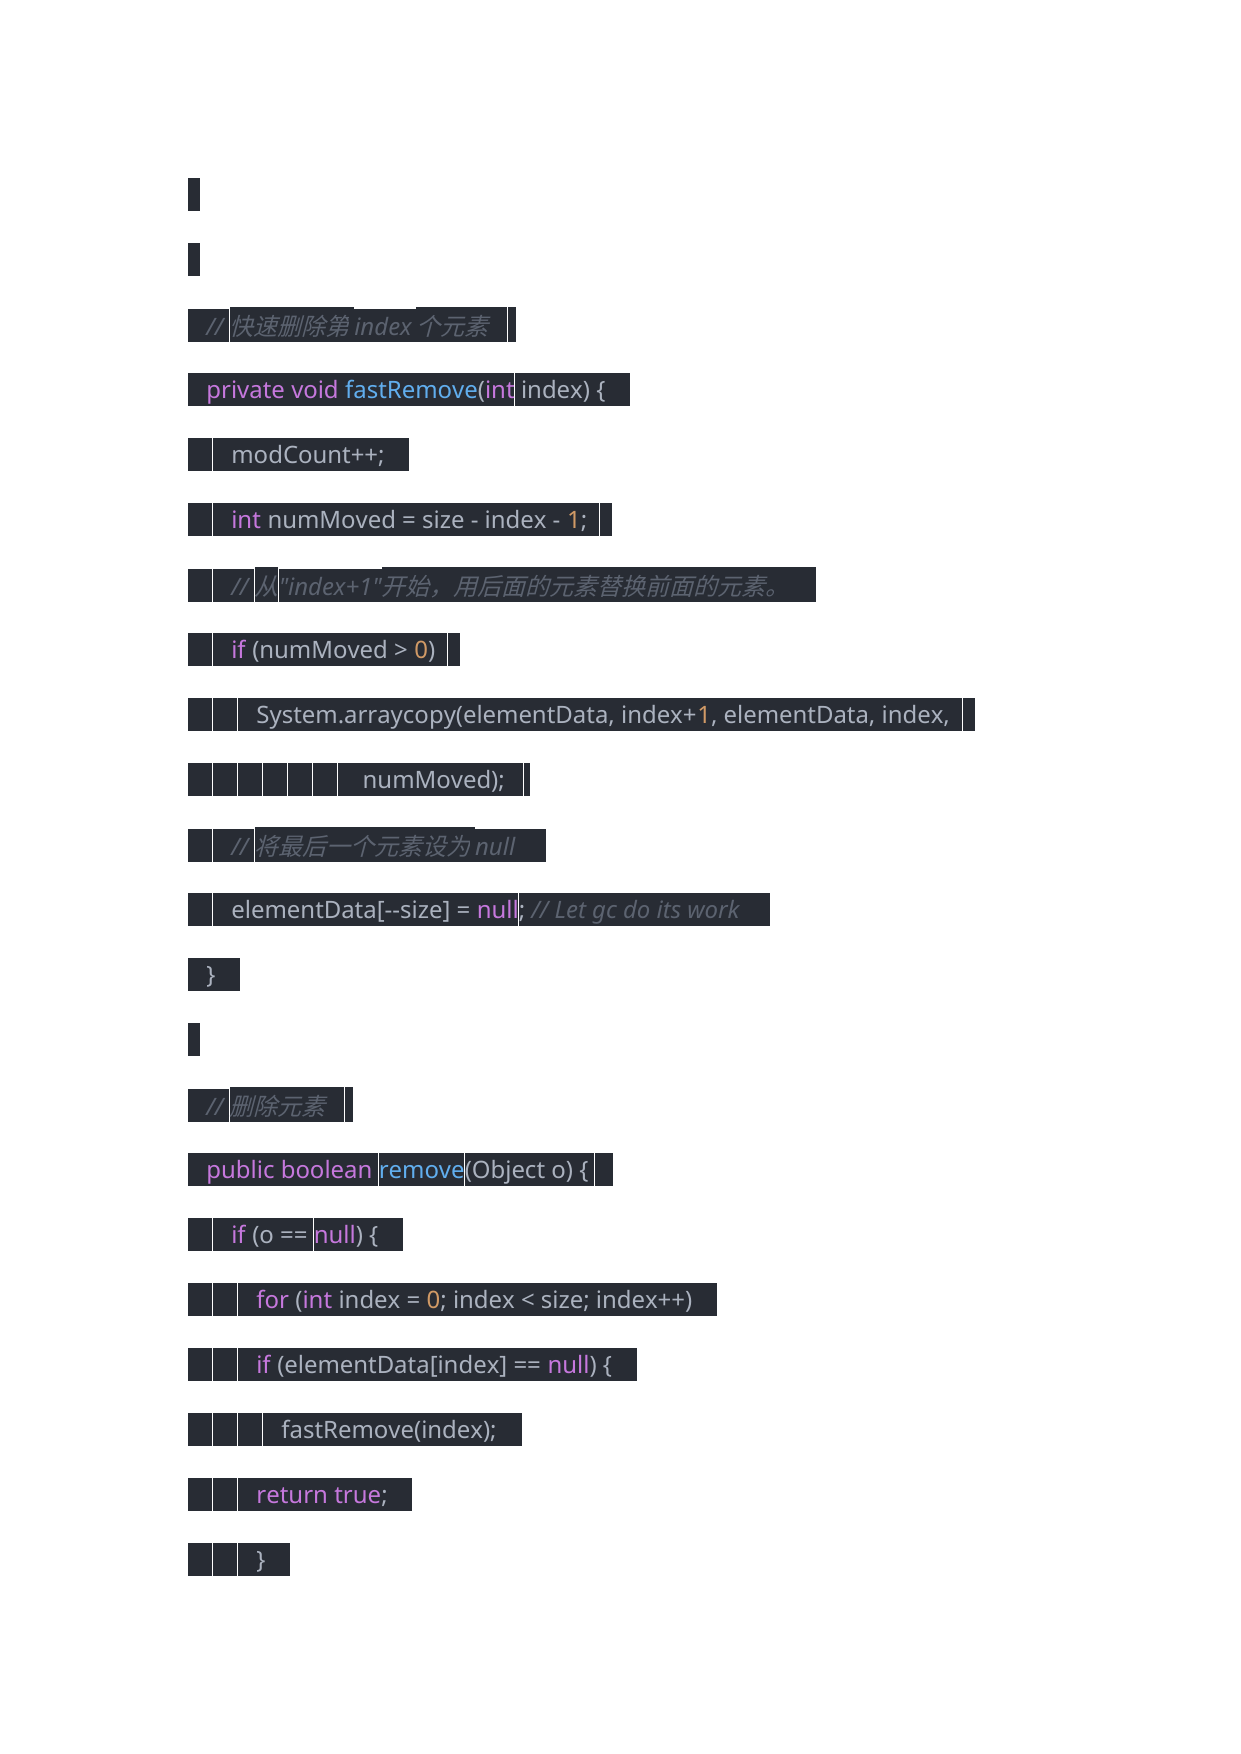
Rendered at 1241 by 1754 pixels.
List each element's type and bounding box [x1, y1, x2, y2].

text [187, 162, 1053, 1592]
